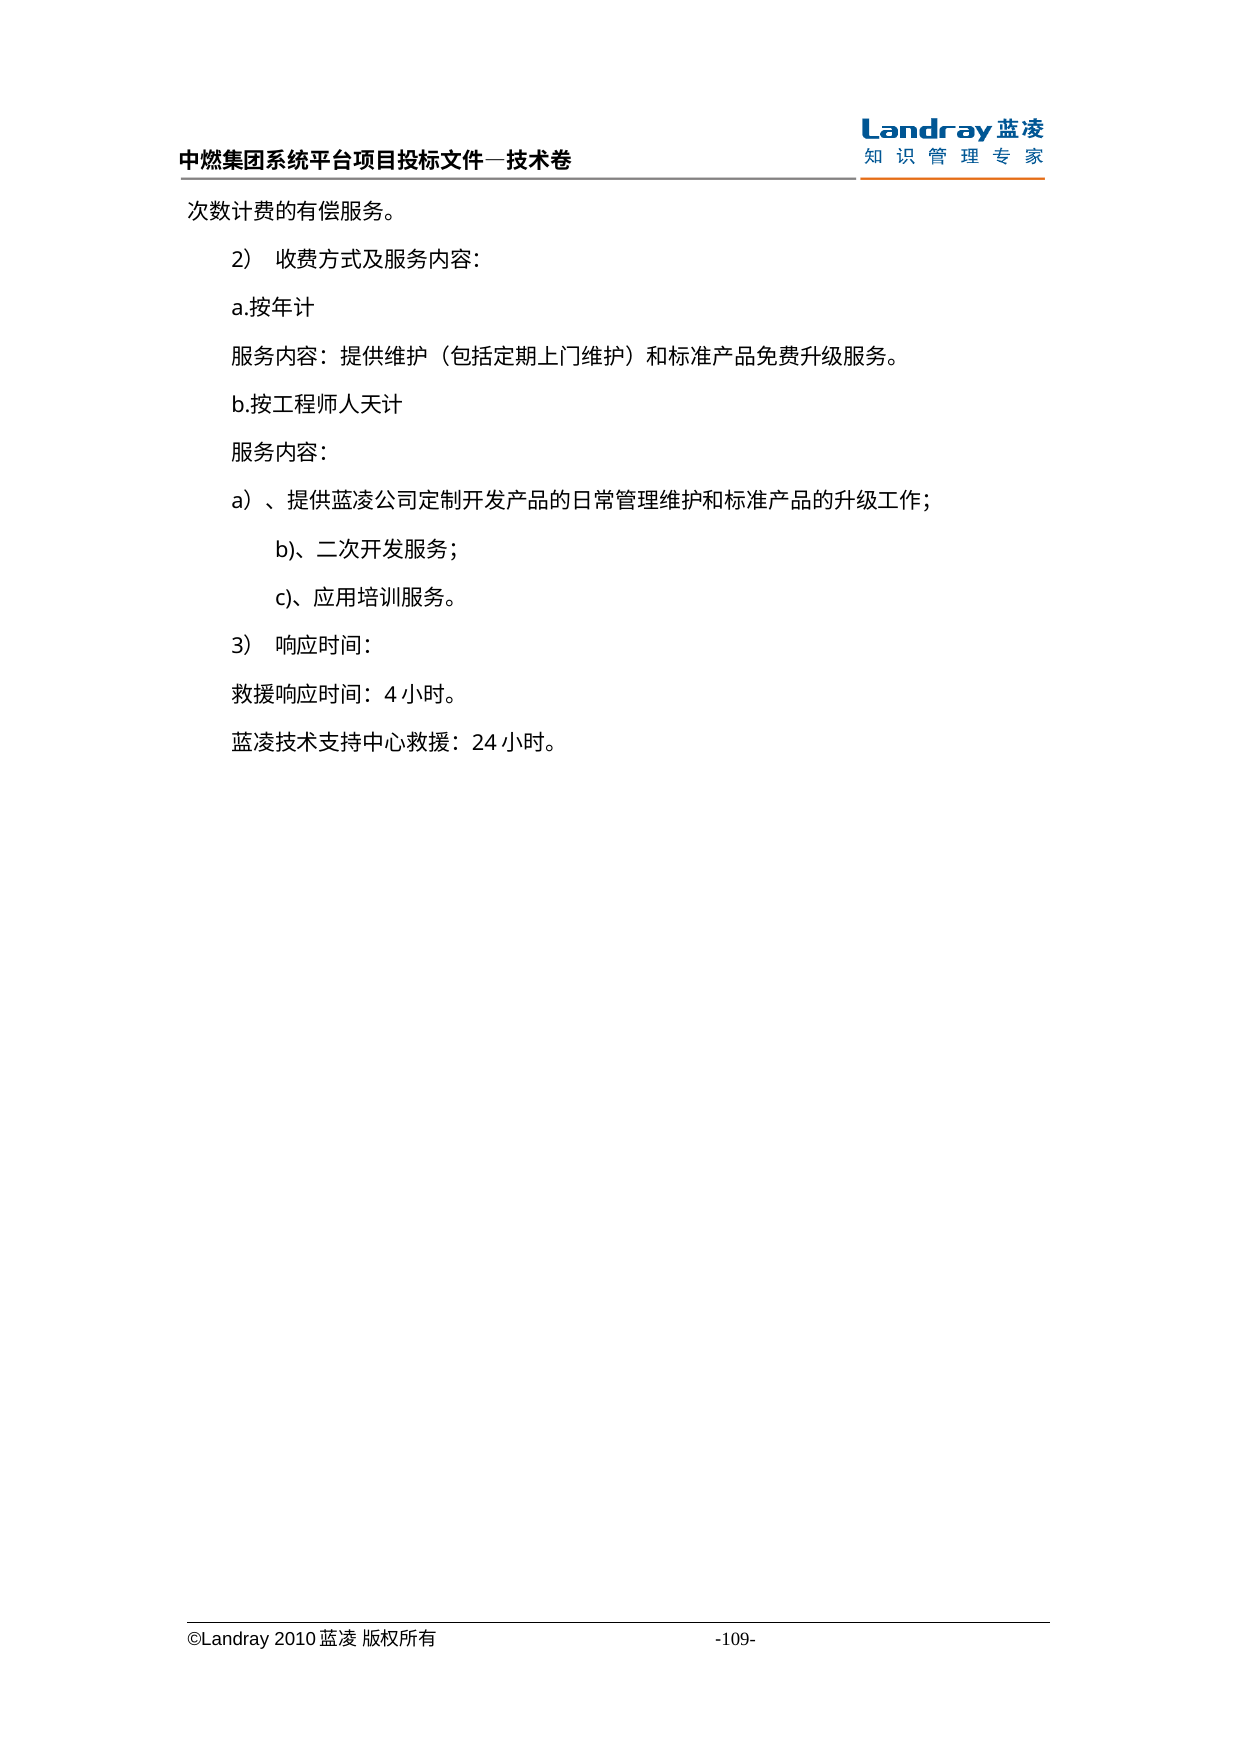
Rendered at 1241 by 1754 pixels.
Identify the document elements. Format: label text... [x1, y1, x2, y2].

text b)、二次开发服务； [187, 532, 1053, 564]
text 为期1年的免费技术支持服务期满后，蓝凌公司将根据用户的自身情况，提供以年或次数计费的有偿服务。 [187, 193, 1053, 226]
text 服务内容： [187, 435, 1053, 467]
text 救援响应时间：4小时。 [187, 677, 1053, 709]
text a.按年计 [187, 290, 1053, 322]
text c)、应用培训服务。 [187, 580, 1053, 612]
text b.按工程师人天计 [187, 387, 1053, 419]
picture [180, 118, 1045, 180]
text 3） 响应时间： [187, 628, 1053, 661]
text 蓝凌技术支持中心救援：24小时。 [187, 725, 1053, 757]
text 2） 收费方式及服务内容： [187, 242, 1053, 274]
text a）、提供蓝凌公司定制开发产品的日常管理维护和标准产品的升级工作； [187, 483, 1053, 516]
text 服务内容：提供维护（包括定期上门维护）和标准产品免费升级服务。 [187, 338, 1053, 371]
